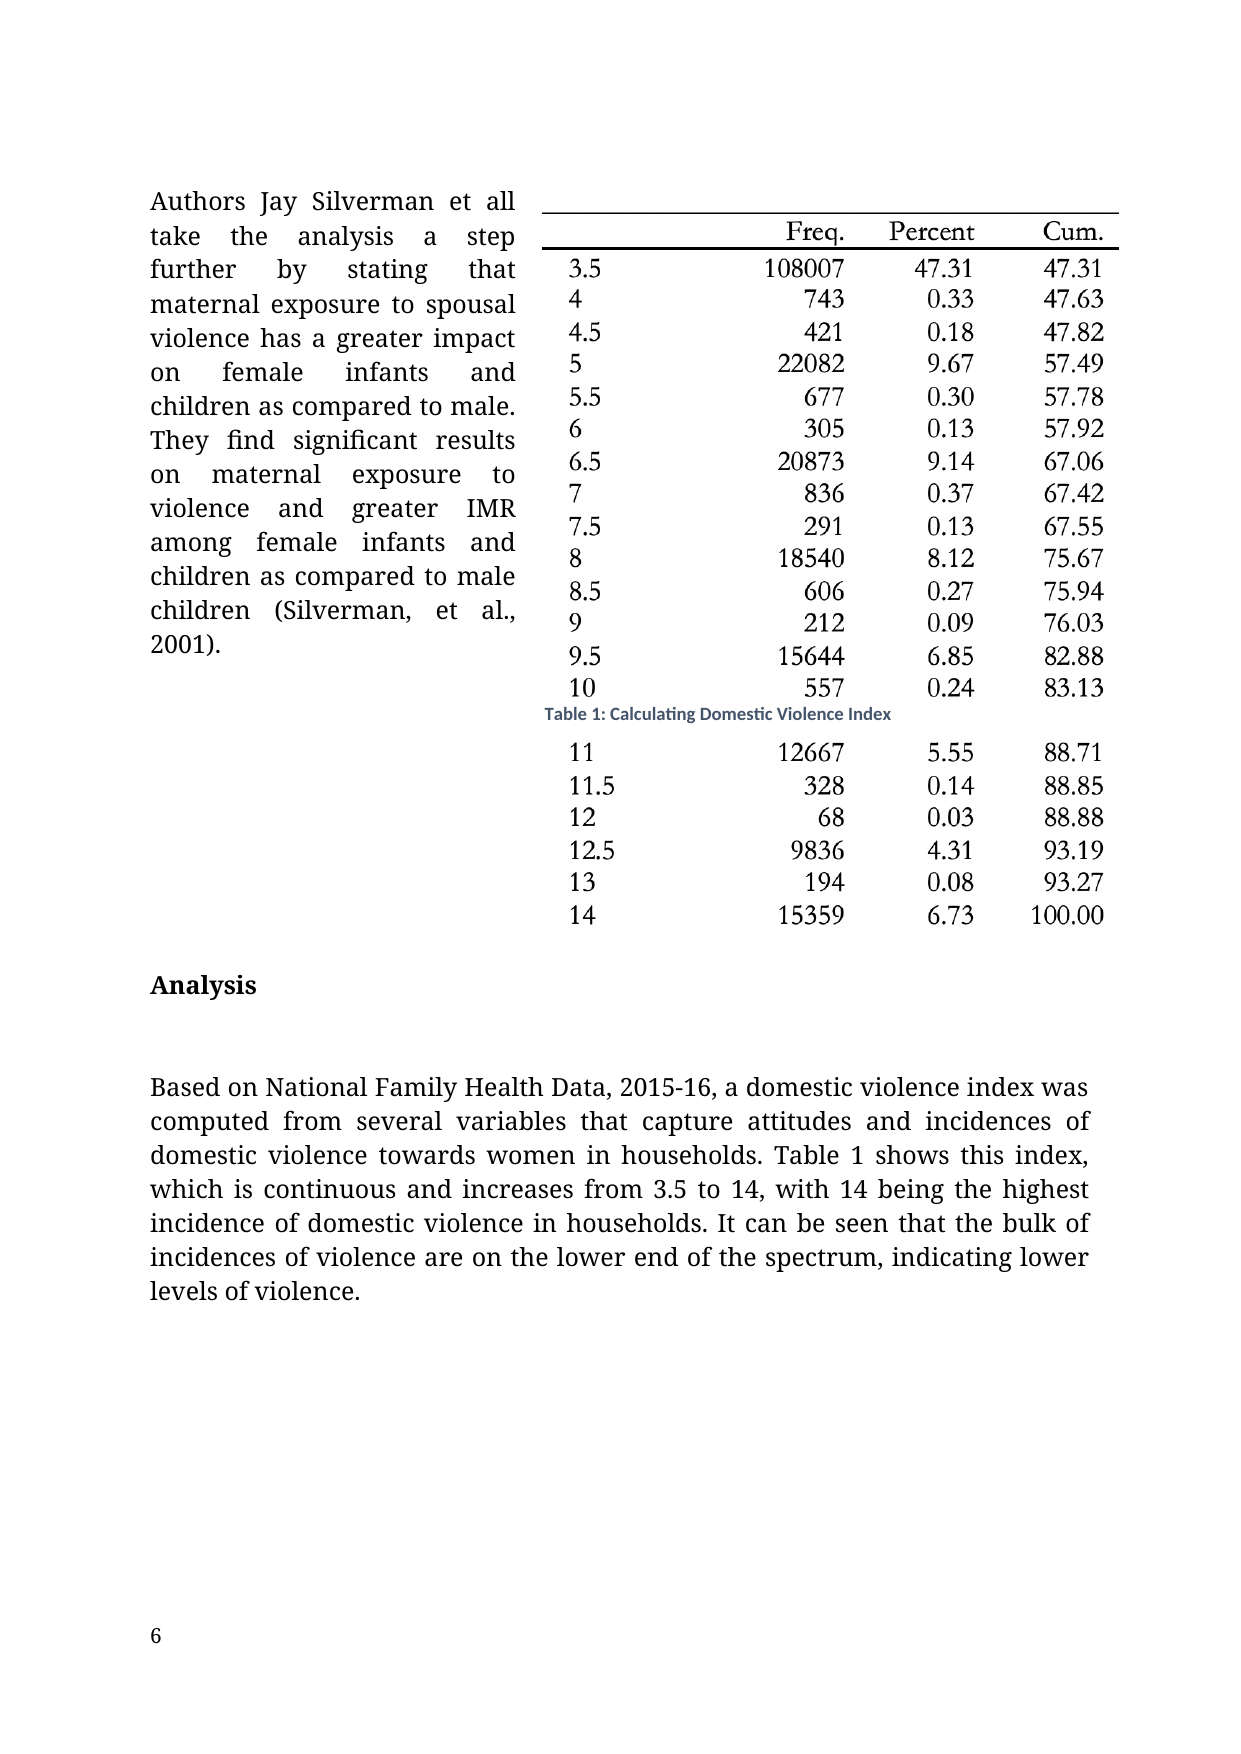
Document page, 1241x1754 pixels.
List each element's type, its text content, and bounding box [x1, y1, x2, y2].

text Based on National Family Health Data, 2015-16, a domestic violence index was computed from several variables that capture attitudes and incidences of domestic violence towards women in households. Table 1 shows this index, which is continuous and increases from 3.5 to 14, with 14 being the highest incidence of domestic violence in households. It can be seen that the bulk of incidences of violence are on the lower end of the spectrum, indicating lower levels of violence. [150, 1070, 1090, 1308]
text Analysis [150, 967, 1090, 1002]
picture [534, 210, 1131, 940]
text Authors Jay Silverman et all take the analysis a step further by stating that maternal exposure to spousal violence has a greater impact on female infants and children as compared to male. They find significant results on maternal exposure to violence and greater IMR among female infants and children as compared to male children. [150, 184, 1090, 661]
